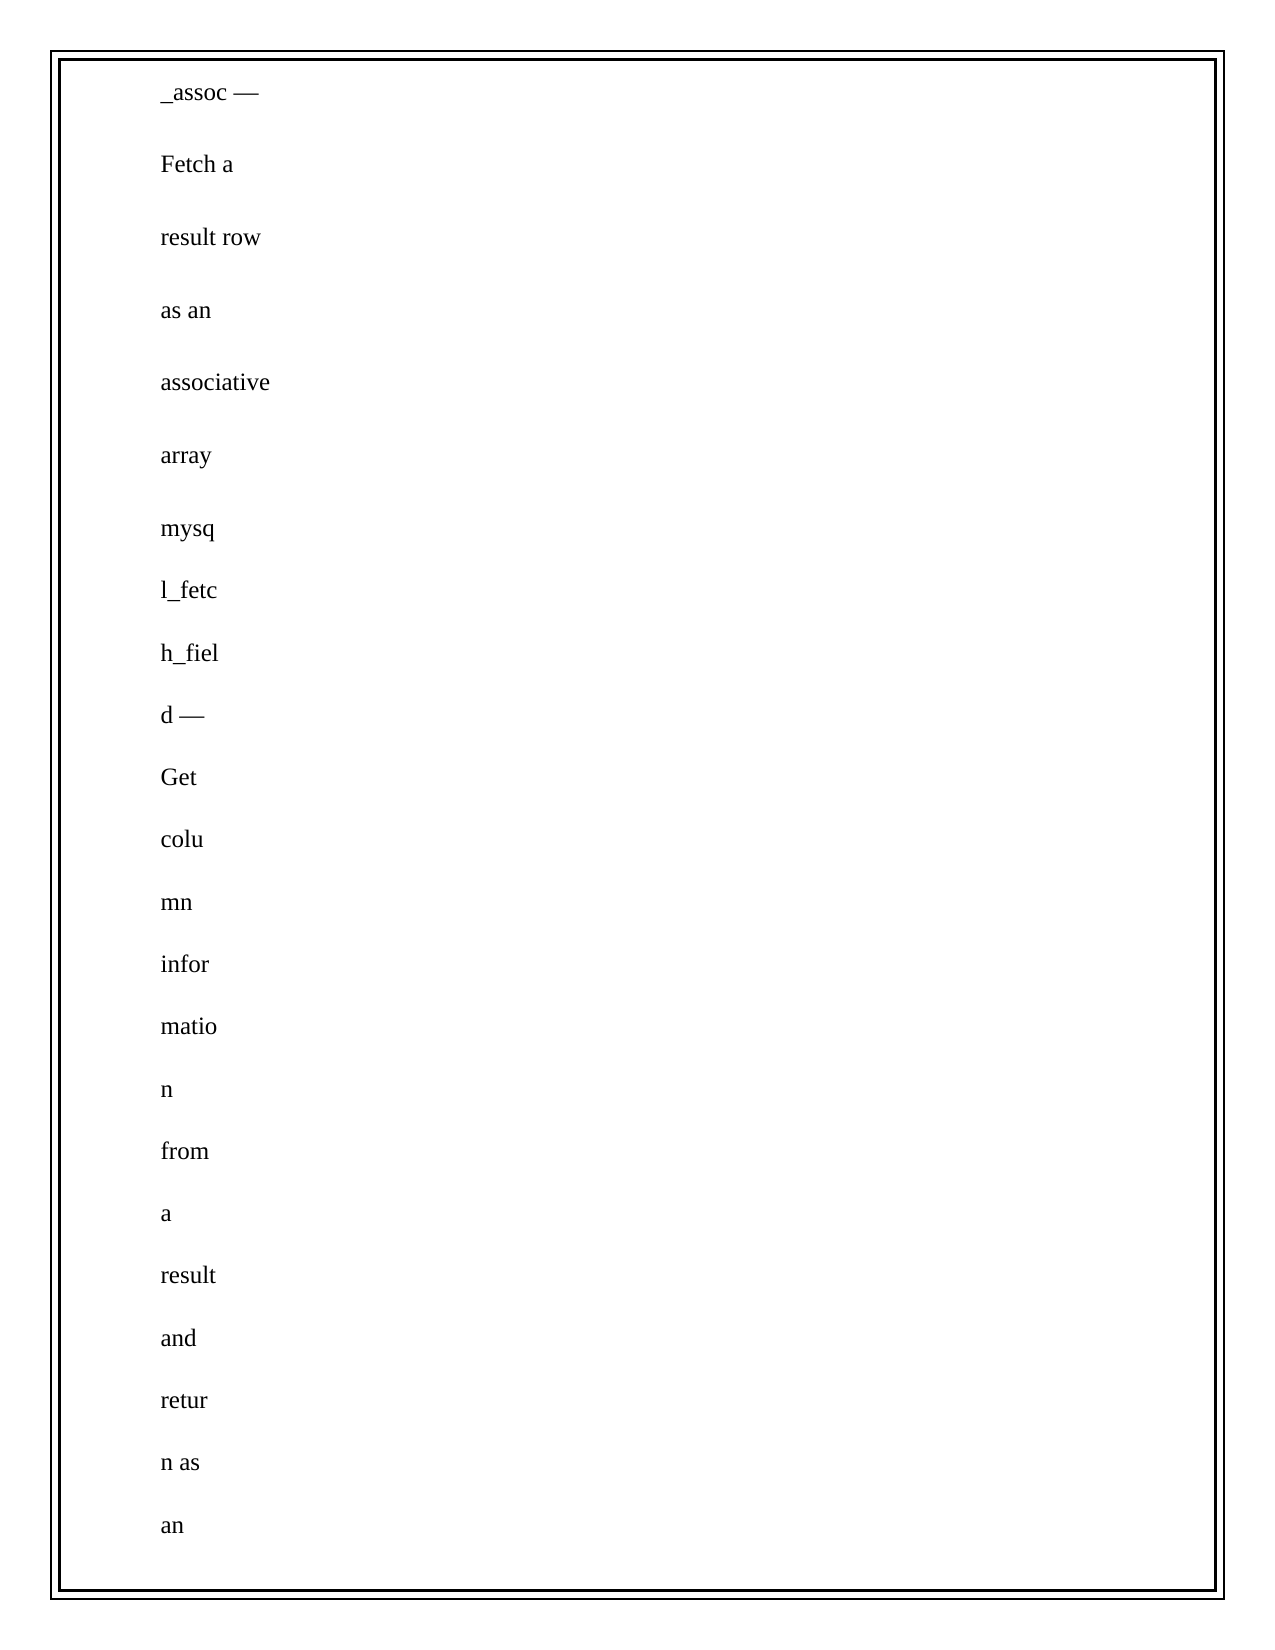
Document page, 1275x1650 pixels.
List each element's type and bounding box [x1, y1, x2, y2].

text [160, 77, 287, 469]
text [160, 513, 219, 1538]
